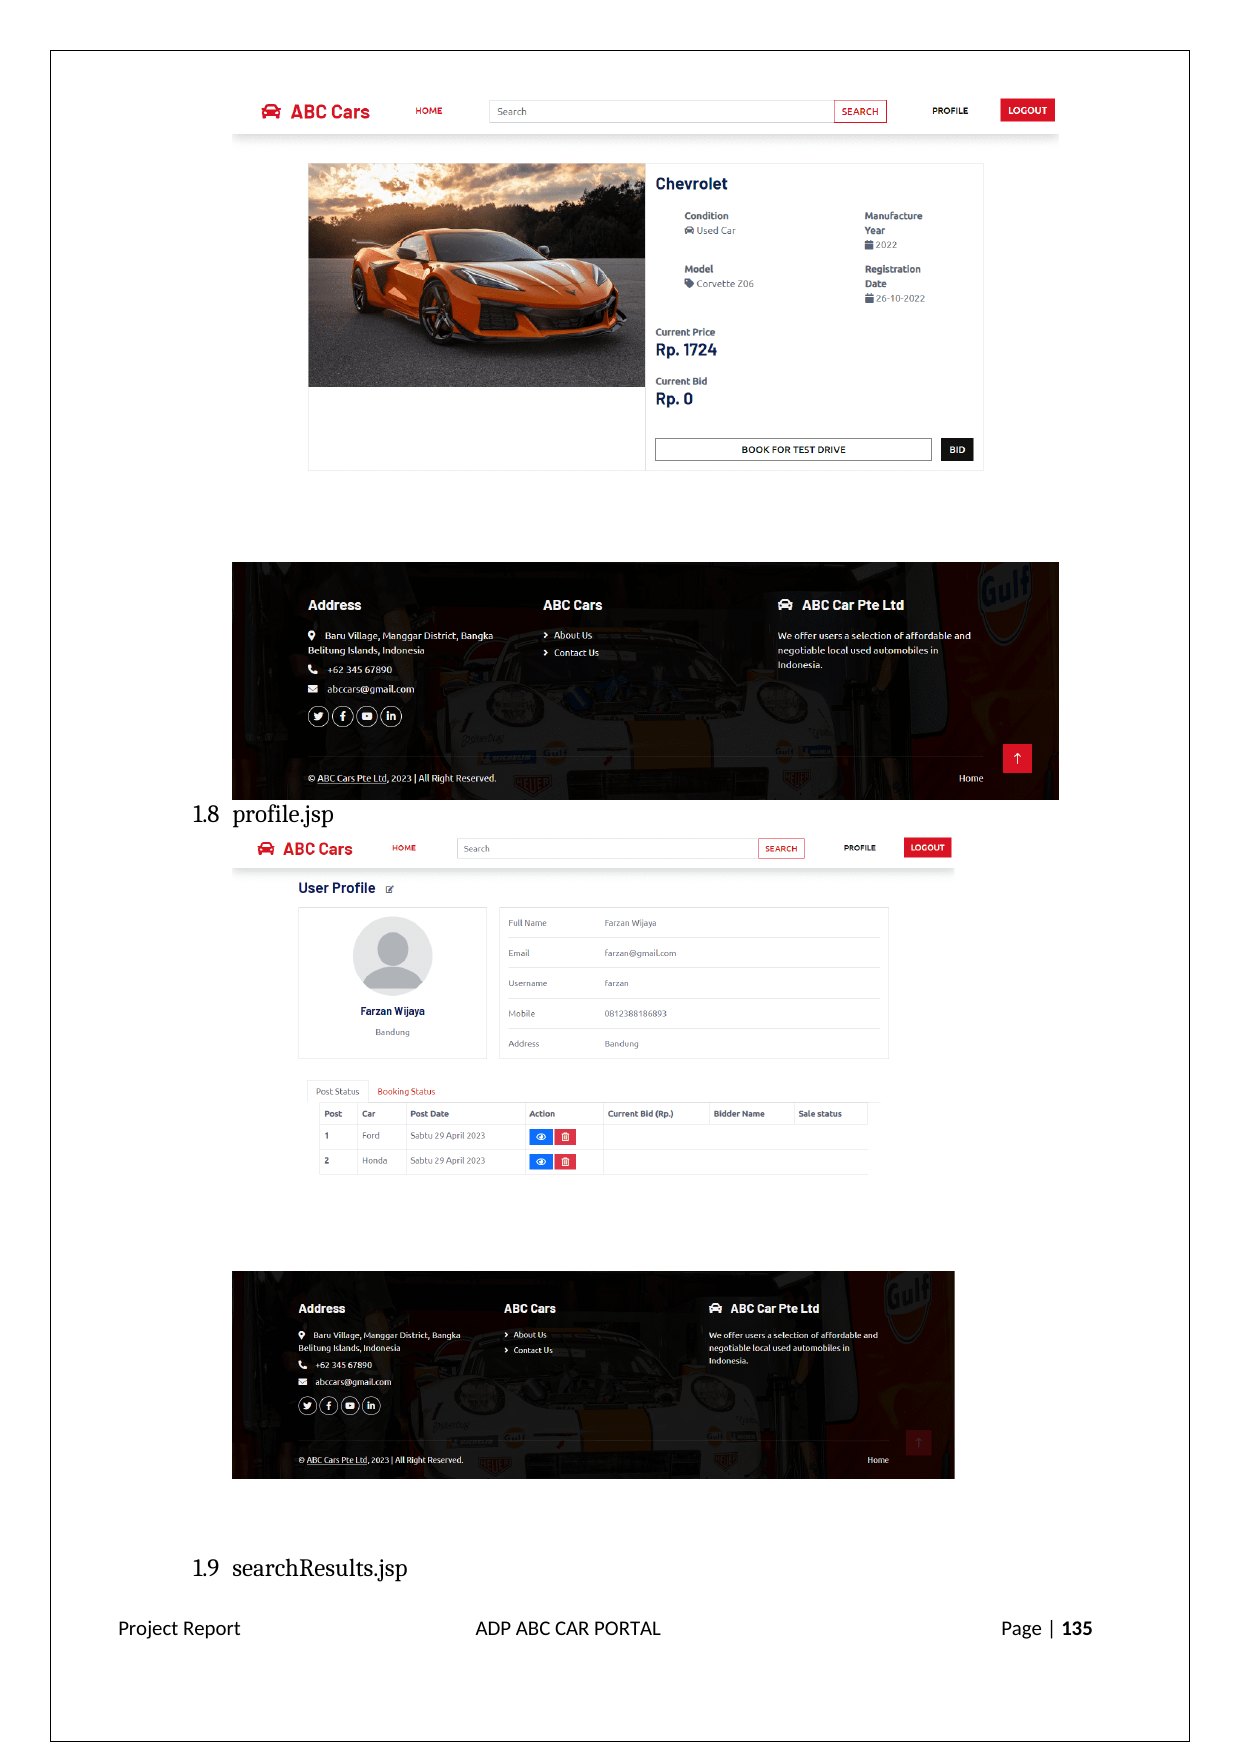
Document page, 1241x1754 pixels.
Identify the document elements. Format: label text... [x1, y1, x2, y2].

picture [232, 88, 1059, 800]
picture [232, 828, 955, 1479]
list profile.jsp [193, 800, 1042, 828]
list searchResults.jsp [193, 1554, 1042, 1582]
